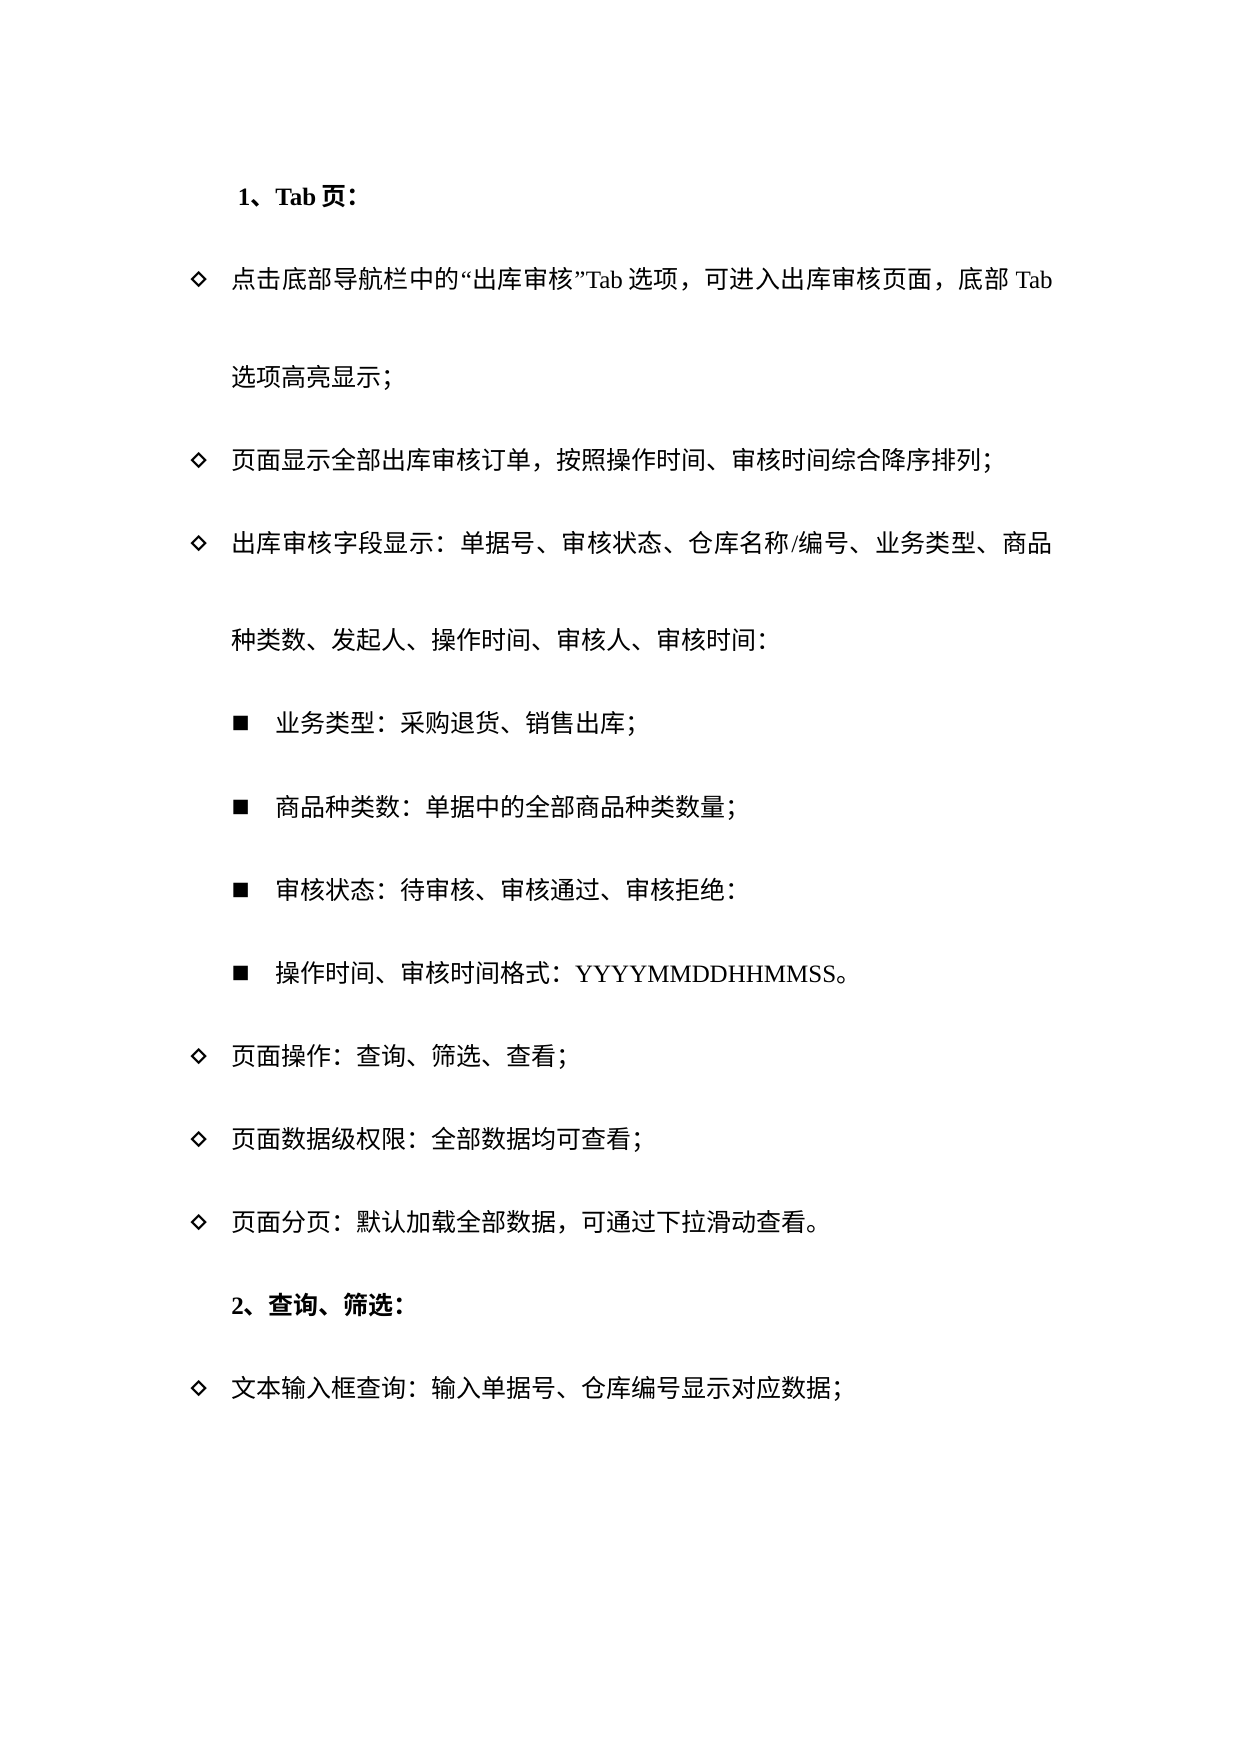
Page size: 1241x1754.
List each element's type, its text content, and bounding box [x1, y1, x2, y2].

list 页面分页：默认加载全部数据，可通过下拉滑动查看。 [187, 1188, 1053, 1253]
list 页面显示全部出库审核订单，按照操作时间、审核时间综合降序排列； [187, 426, 1053, 491]
list 点击底部导航栏中的“出库审核”Tab选项，可进入出库审核页面，底部Tab选项高亮显示； [187, 245, 1053, 408]
list 业务类型：采购退货、销售出库； [231, 689, 1053, 754]
text 2、查询、筛选： [231, 1271, 1053, 1336]
list 文本输入框查询：输入单据号、仓库编号显示对应数据； [187, 1354, 1053, 1419]
list 出库审核字段显示：单据号、审核状态、仓库名称/编号、业务类型、商品种类数、发起人、操作时间、审核人、审核时间： [187, 509, 1053, 671]
list 审核状态：待审核、审核通过、审核拒绝： [231, 856, 1053, 921]
list 页面操作：查询、筛选、查看； [187, 1022, 1053, 1087]
text 1、Tab页： [187, 162, 1053, 227]
list 页面数据级权限：全部数据均可查看； [187, 1105, 1053, 1170]
list 商品种类数：单据中的全部商品种类数量； [231, 773, 1053, 838]
list 操作时间、审核时间格式：YYYYMMDDHHMMSS。 [231, 939, 1053, 1004]
